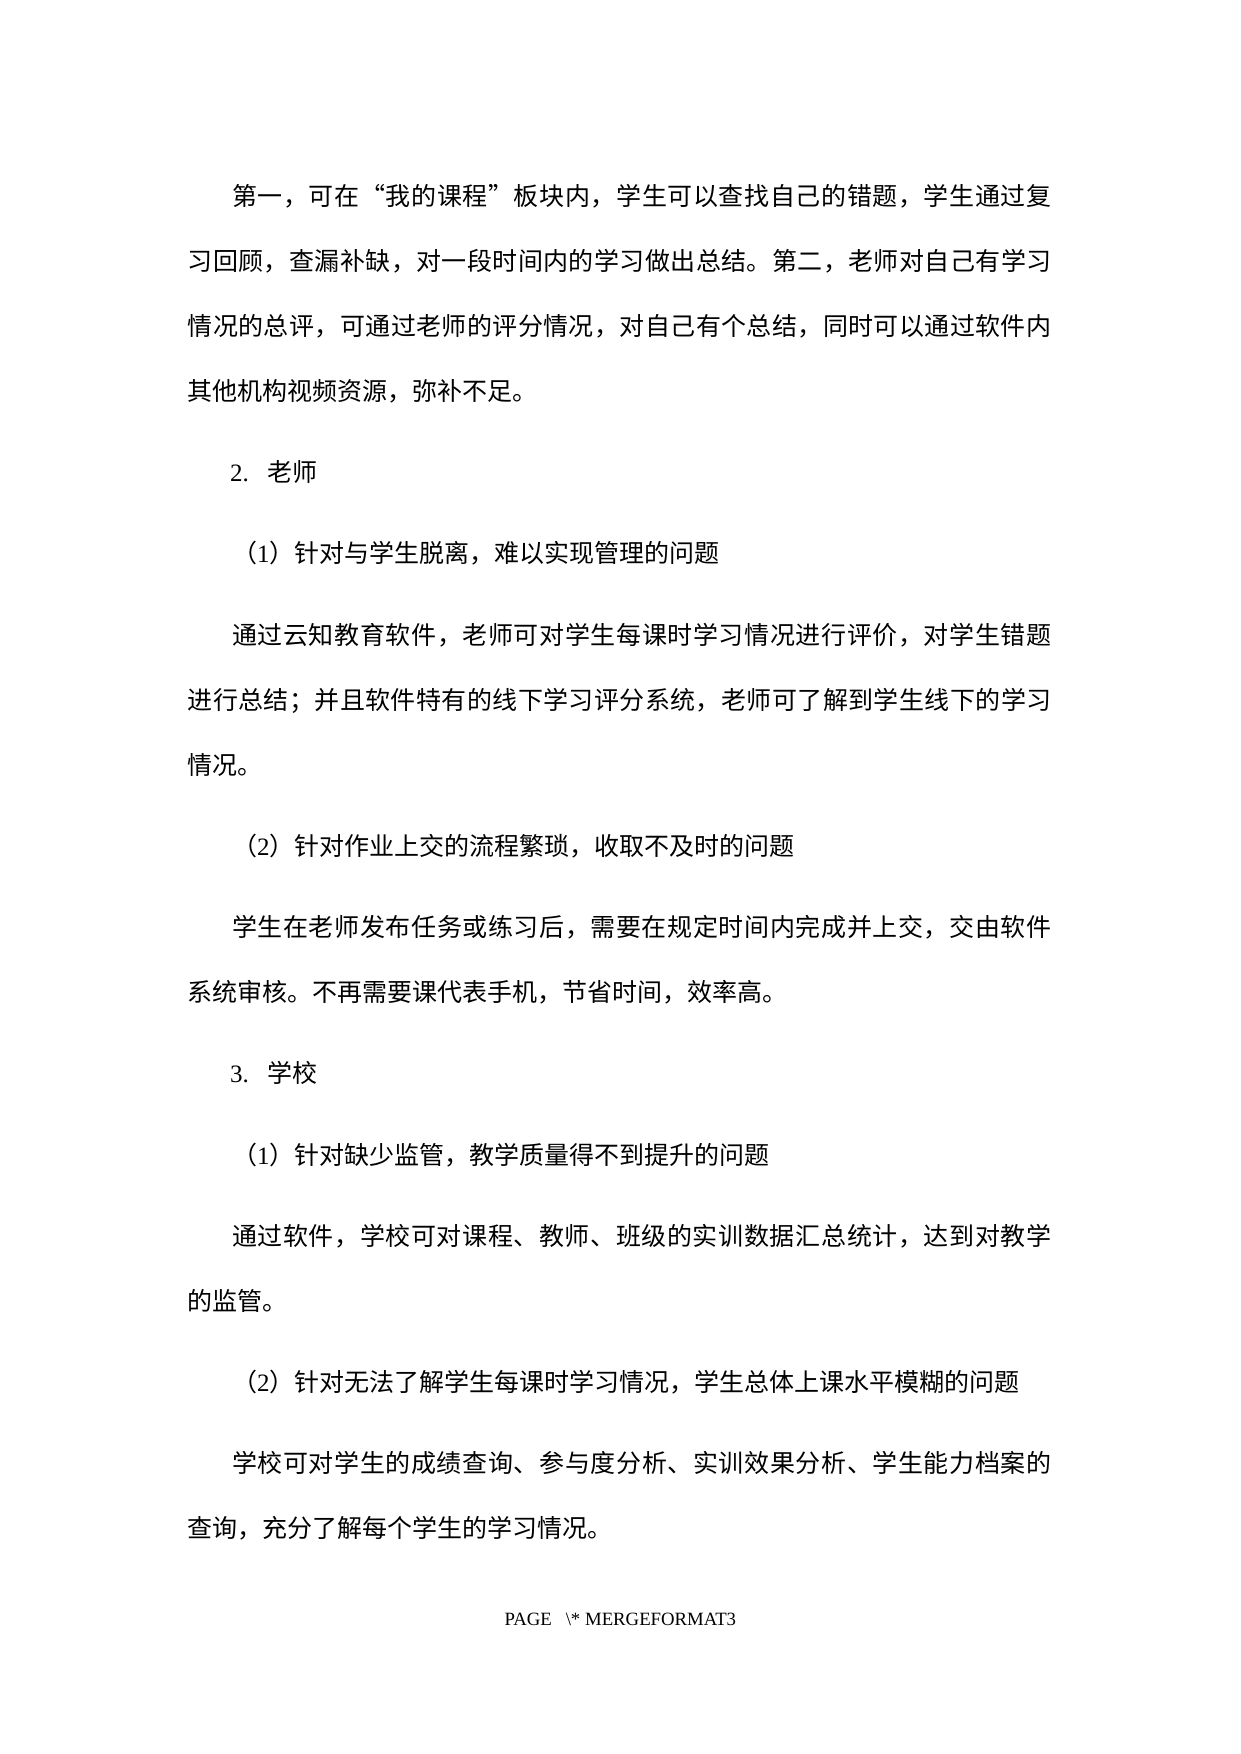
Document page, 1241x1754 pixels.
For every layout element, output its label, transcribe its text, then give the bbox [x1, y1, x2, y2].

text 通过软件，学校可对课程、教师、班级的实训数据汇总统计，达到对教学的监管。 [187, 1202, 1053, 1332]
list 学校 [230, 1039, 1053, 1104]
text （1）针对缺少监管，教学质量得不到提升的问题 [187, 1121, 1053, 1186]
text 学生在老师发布任务或练习后，需要在规定时间内完成并上交，交由软件系统审核。不再需要课代表手机，节省时间，效率高。 [187, 893, 1053, 1023]
text 第一，可在“我的课程”板块内，学生可以查找自己的错题，学生通过复习回顾，查漏补缺，对一段时间内的学习做出总结。第二，老师对自己有学习情况的总评，可通过老师的评分情况，对自己有个总结，同时可以通过软件内其他机构视频资源，弥补不足。 [187, 162, 1053, 422]
text （2）针对作业上交的流程繁琐，收取不及时的问题 [187, 812, 1053, 877]
text 学校可对学生的成绩查询、参与度分析、实训效果分析、学生能力档案的查询，充分了解每个学生的学习情况。 [187, 1429, 1053, 1559]
text （2）针对无法了解学生每课时学习情况，学生总体上课水平模糊的问题 [187, 1348, 1053, 1413]
list 老师 [230, 438, 1053, 503]
text （1）针对与学生脱离，难以实现管理的问题 [187, 519, 1053, 584]
text 通过云知教育软件，老师可对学生每课时学习情况进行评价，对学生错题进行总结；并且软件特有的线下学习评分系统，老师可了解到学生线下的学习情况。 [187, 601, 1053, 796]
